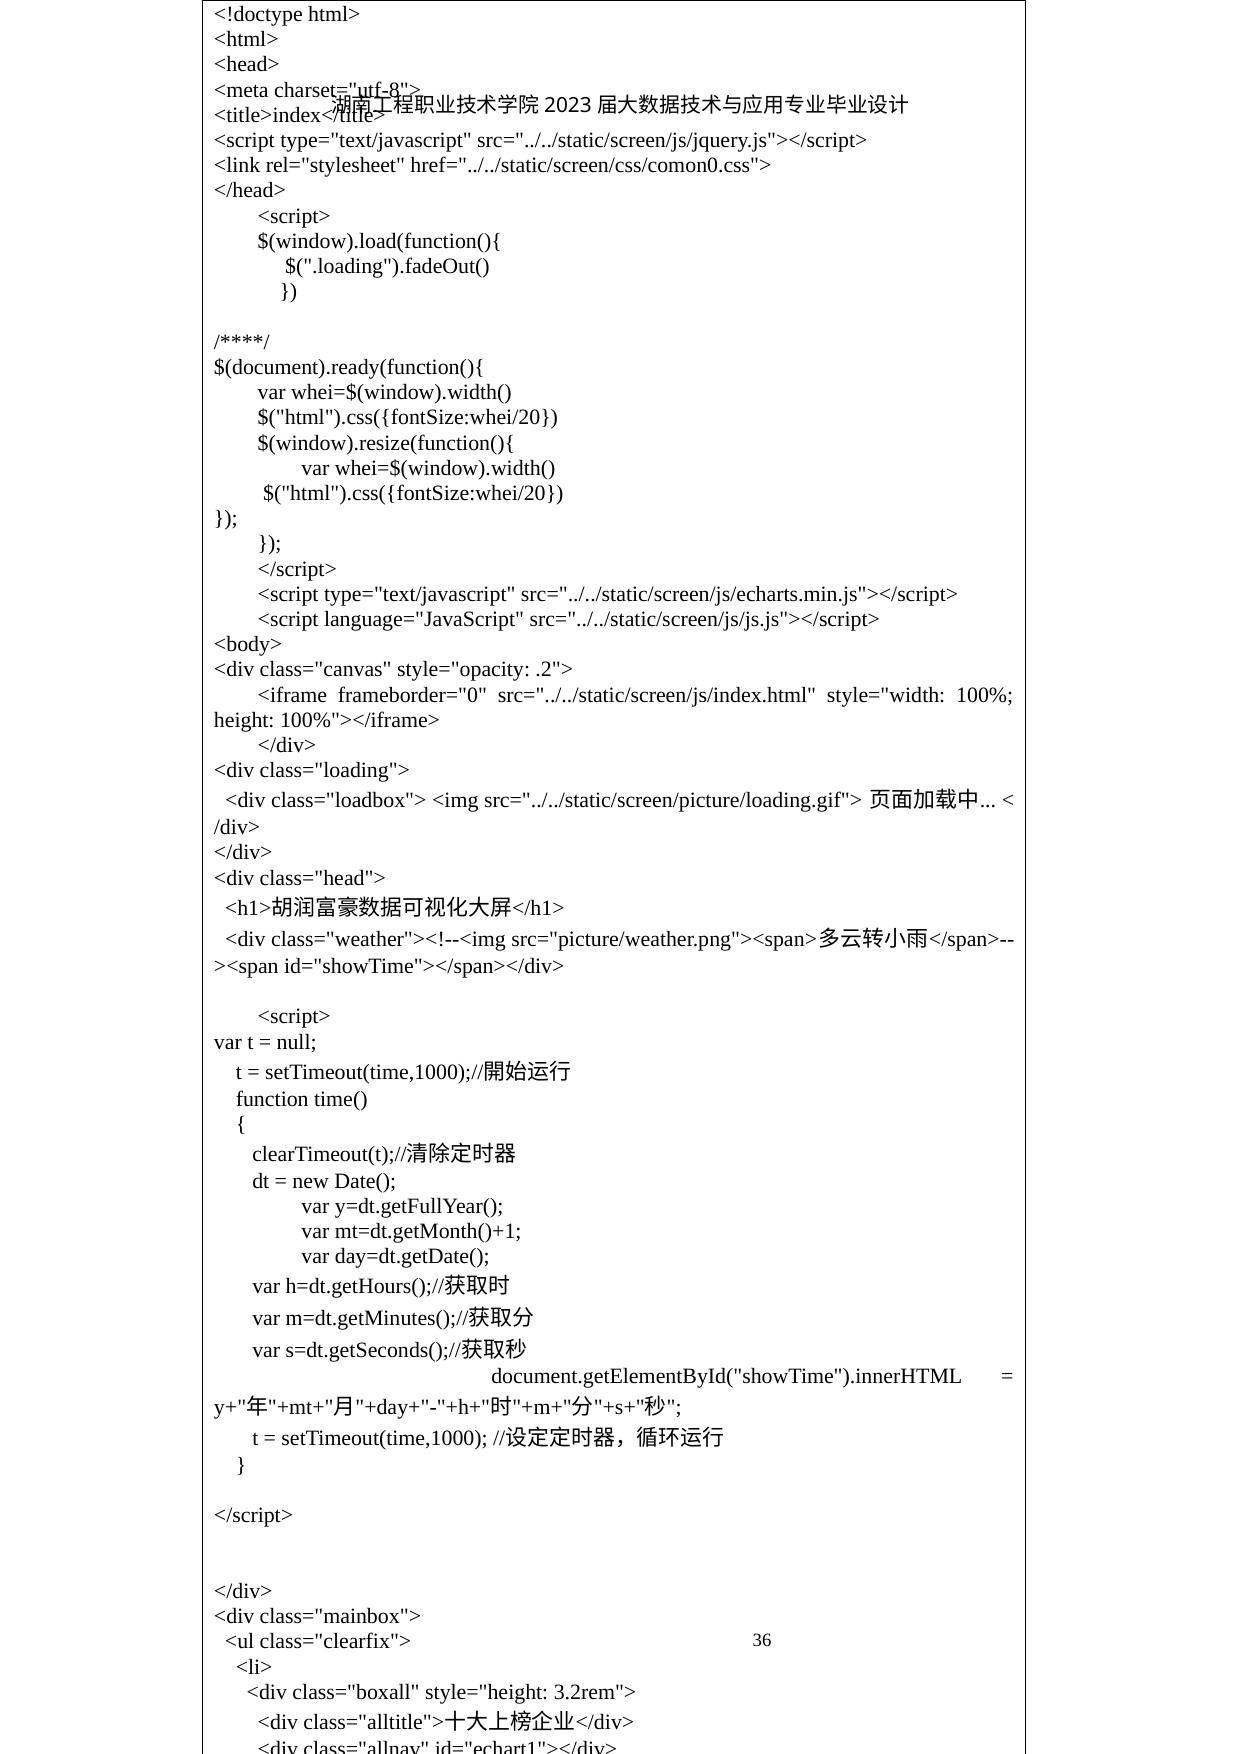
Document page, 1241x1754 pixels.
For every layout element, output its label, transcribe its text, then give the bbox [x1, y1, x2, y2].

table_header <!doctype html> <html> <head> <meta charset="utf-8"> <title>index</title> <script type="text/javascript" src="../../static/screen/js/jquery.js"></script> <link rel="stylesheet" href="../../static/screen/css/comon0.css"> </head> <script> $(window).load(function(){ $(".loading").fadeOut() }) /****/ $(document).ready(function(){ var whei=$(window).width() $("html").css({fontSize:whei/20}) $(window).resize(function(){ var whei=$(window).width() $("html").css({fontSize:whei/20}) }); }); </script> <script type="text/javascript" src="../../static/screen/js/echarts.min.js"></script> <script language="JavaScript" src="../../static/screen/js/js.js"></script> <body> <div class="canvas" style="opacity: .2"> <iframe frameborder="0" src="../../static/screen/js/index.html" style="width: 100%; height: 100%"></iframe> </div> <div class="loading"> <div class="loadbox"> <img src="../../static/screen/picture/loading.gif"> 页面加载中... </div> </div> <div class="head"> <h1>胡润富豪数据可视化大屏</h1> <div class="weather"><!--<img src="picture/weather.png"><span>多云转小雨</span>--><span id="showTime"></span></div> <script> var t = null; t = setTimeout(time,1000);//開始运行 function time() { clearTimeout(t);//清除定时器 dt = new Date(); var y=dt.getFullYear(); var mt=dt.getMonth()+1; var day=dt.getDate(); var h=dt.getHours();//获取时 var m=dt.getMinutes();//获取分 var s=dt.getSeconds();//获取秒 document.getElementById("showTime").innerHTML = y+"年"+mt+"月"+day+"-"+h+"时"+m+"分"+s+"秒"; t = setTimeout(time,1000); //设定定时器，循环运行 } </script> </div> <div class="mainbox"> <ul class="clearfix"> <li> <div class="boxall" style="height: 3.2rem"> <div class="alltitle">十大上榜企业</div> <div class="allnav" id="echart1"></div> <div class="boxfoot"></div> </div> <div class="boxall" style="height: 3.2rem"> <div class="alltitle">十大上榜地区</div> <div class="allnav" id="echart2"></div> <div class="boxfoot"></div> </div> <div class="boxall" style="height: 3.2rem"> <div style="height:100%; width: 100%;"> <div class="sy" id="fb1"></div> <div class="sy" id="fb2"></div> <div class="sy" id="fb3"></div> </div> <div class="boxfoot"> </div> </div> </li> <li> <div class="bar"> <div class="barbox"> <ul class="clearfix"> <li class="pulll_left counter" id="reply">12581189</li> <li class="pulll_left counter" id="danmaku">3912410</li> </ul> </div> <div class="barbox2"> <ul class="clearfix"> <li class="pulll_left">上榜企业数 </li> <li class="pulll_left">总财富值</li> </ul> </div> </div> <div class="map"> <div class="map1"><img src="../../static/screen/picture/lbx.png"></div> <div class="map2"><img src="../../static/screen/picture/jt.png"></div> <div class="map3"><img src="../../static/screen/picture/map.png"></div> <div class="map4" id="map_1"></div> </div> </li> <li> <div class="boxall" style="height:3.4rem"> <div class="alltitle">排名榜</div> <div class="allnav" id="echart4"></div> <div class="boxfoot"></div> </div> <div class="boxall" style="height: 3.2rem"> <div class="alltitle">个人排行榜</div> <div class="allnav" id="echart5"></div> <div class="boxfoot"></div> </div> <div class="boxall" style="height: 3rem"> <div class="alltitle">家族占有率</div> <div class="allnav" id="echart6"></div> <div class="boxfoot"></div> </div> </li> </ul> </div> <div class="back"></div> <script type="text/javascript" src="../../static/screen/js/china.js"></script> <script type="text/javascript" src="../../static/screen/js/area_echarts.js"></script> <script type="text/javascript" src="../../static/js/layui/layui.js"></script> </body> </html> [203, 1, 1025, 1754]
